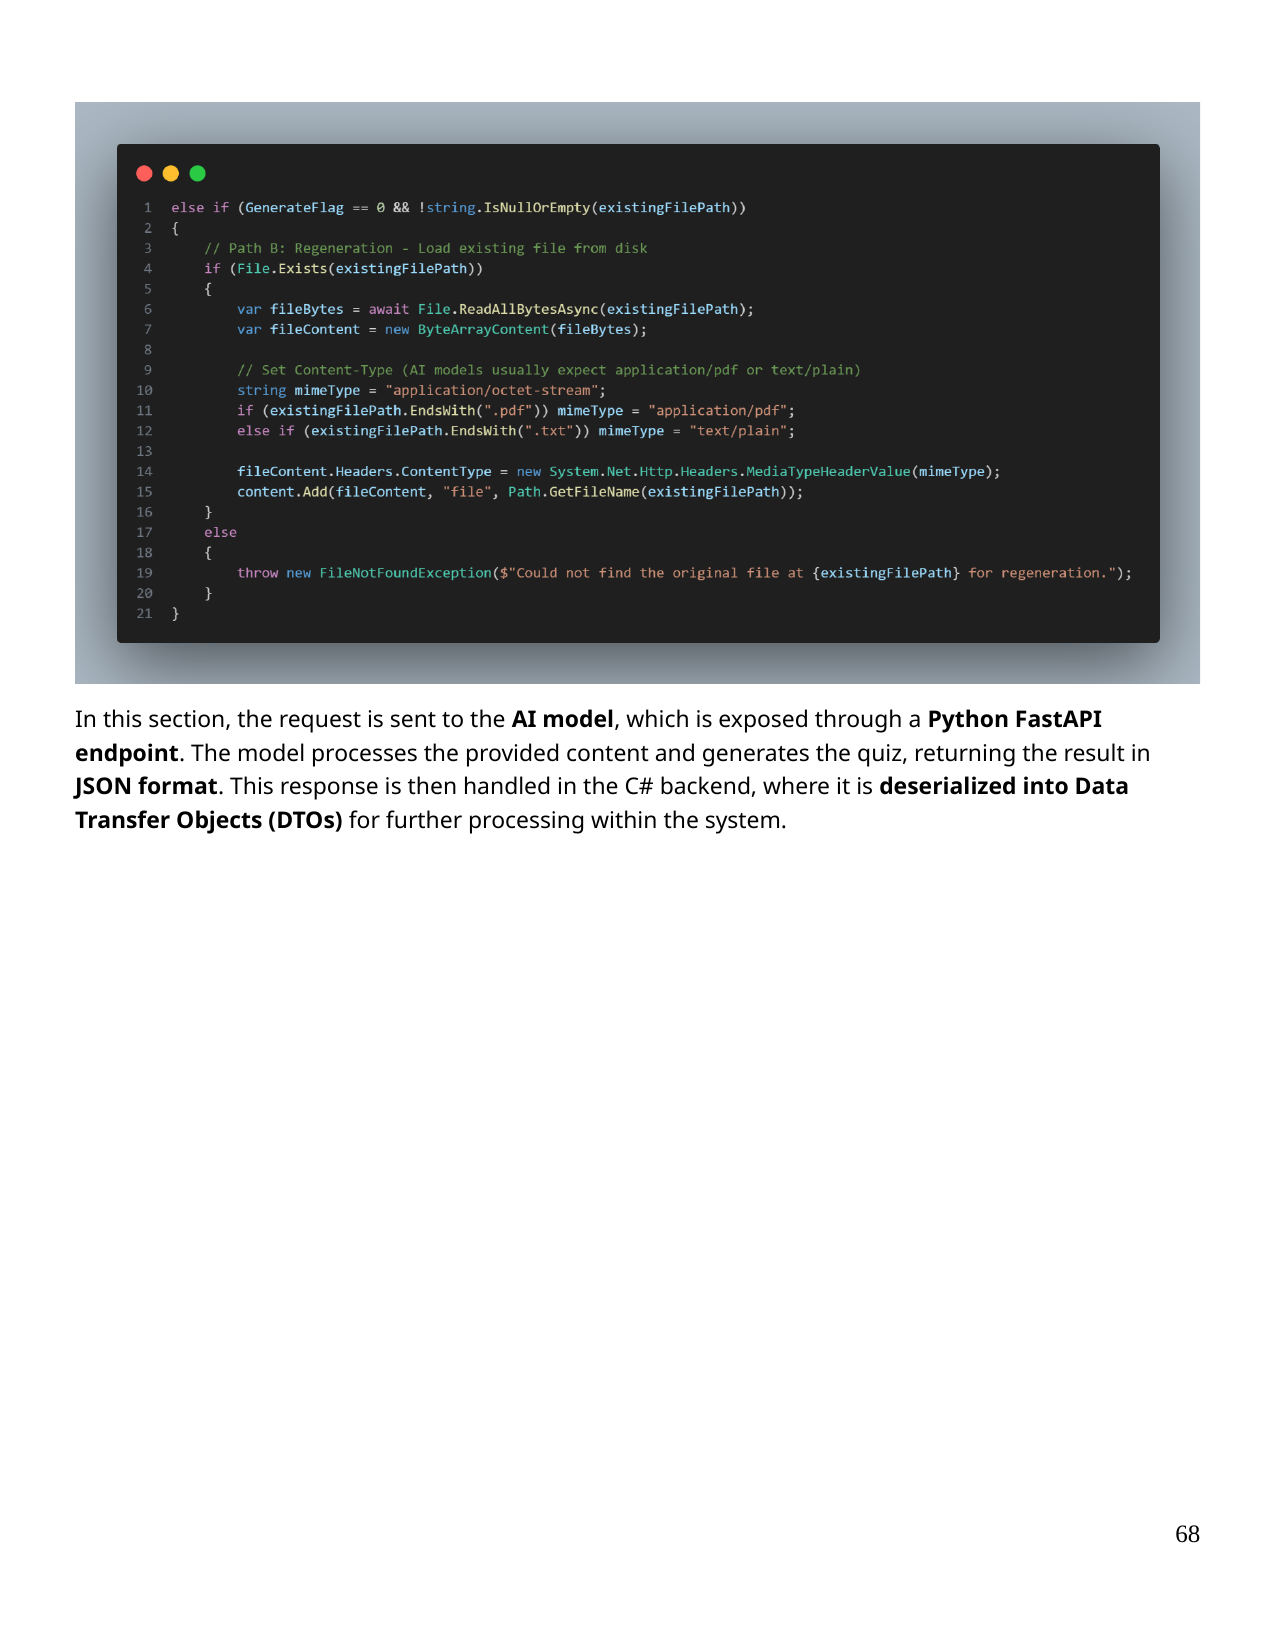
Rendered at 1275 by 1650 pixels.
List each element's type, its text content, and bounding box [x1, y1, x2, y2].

picture [75, 102, 1200, 684]
text In this section, the request is sent to the AI model, which is exposed through a Python FastAPI endpoint. The model processes the provided content and generates the quiz, returning the result in JSON format. This response is then handled in the C# backend, where it is deserialized into Data Transfer Objects (DTOs) for further processing within the system. [75, 703, 1200, 835]
